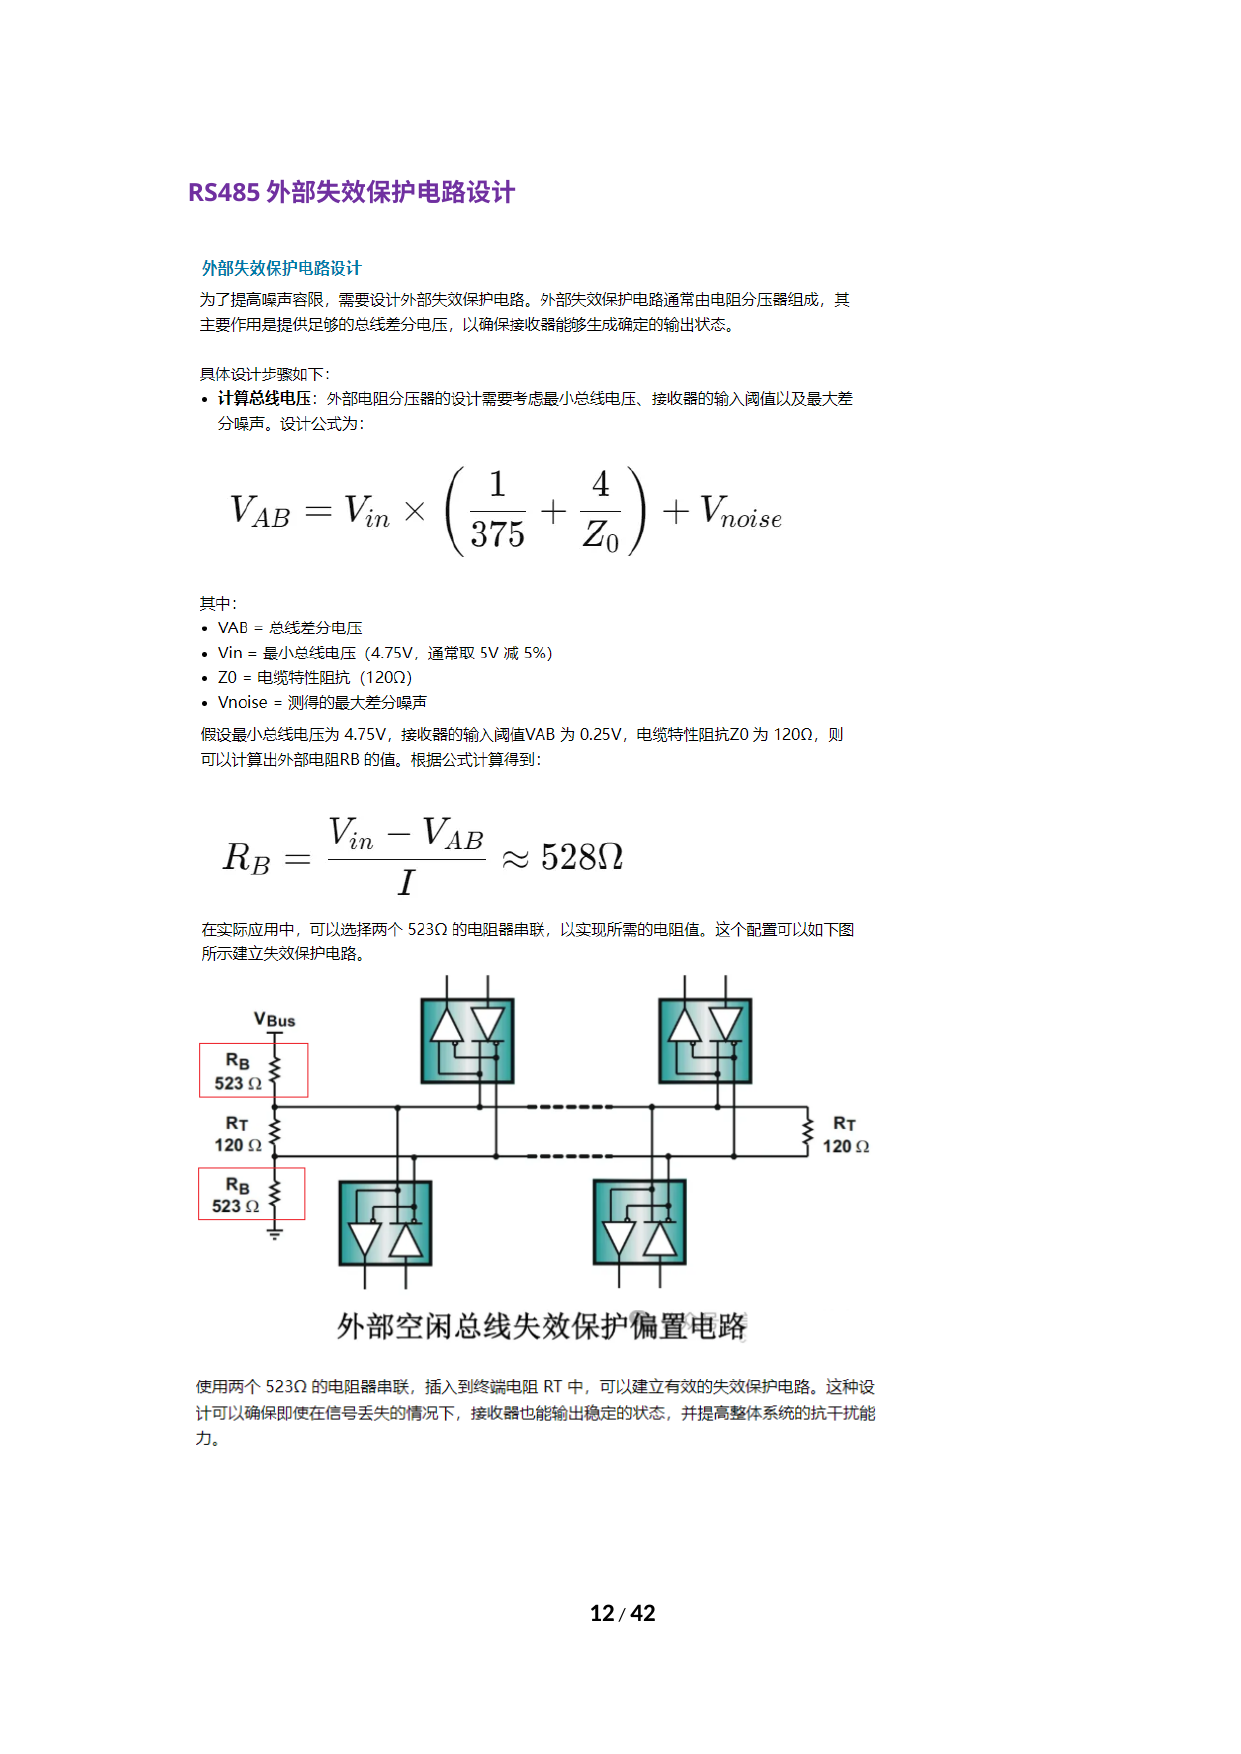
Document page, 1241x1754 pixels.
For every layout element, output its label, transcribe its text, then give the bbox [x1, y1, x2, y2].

picture [187, 253, 881, 1452]
subtitle RS485外部失效保护电路设计 [187, 158, 1053, 223]
